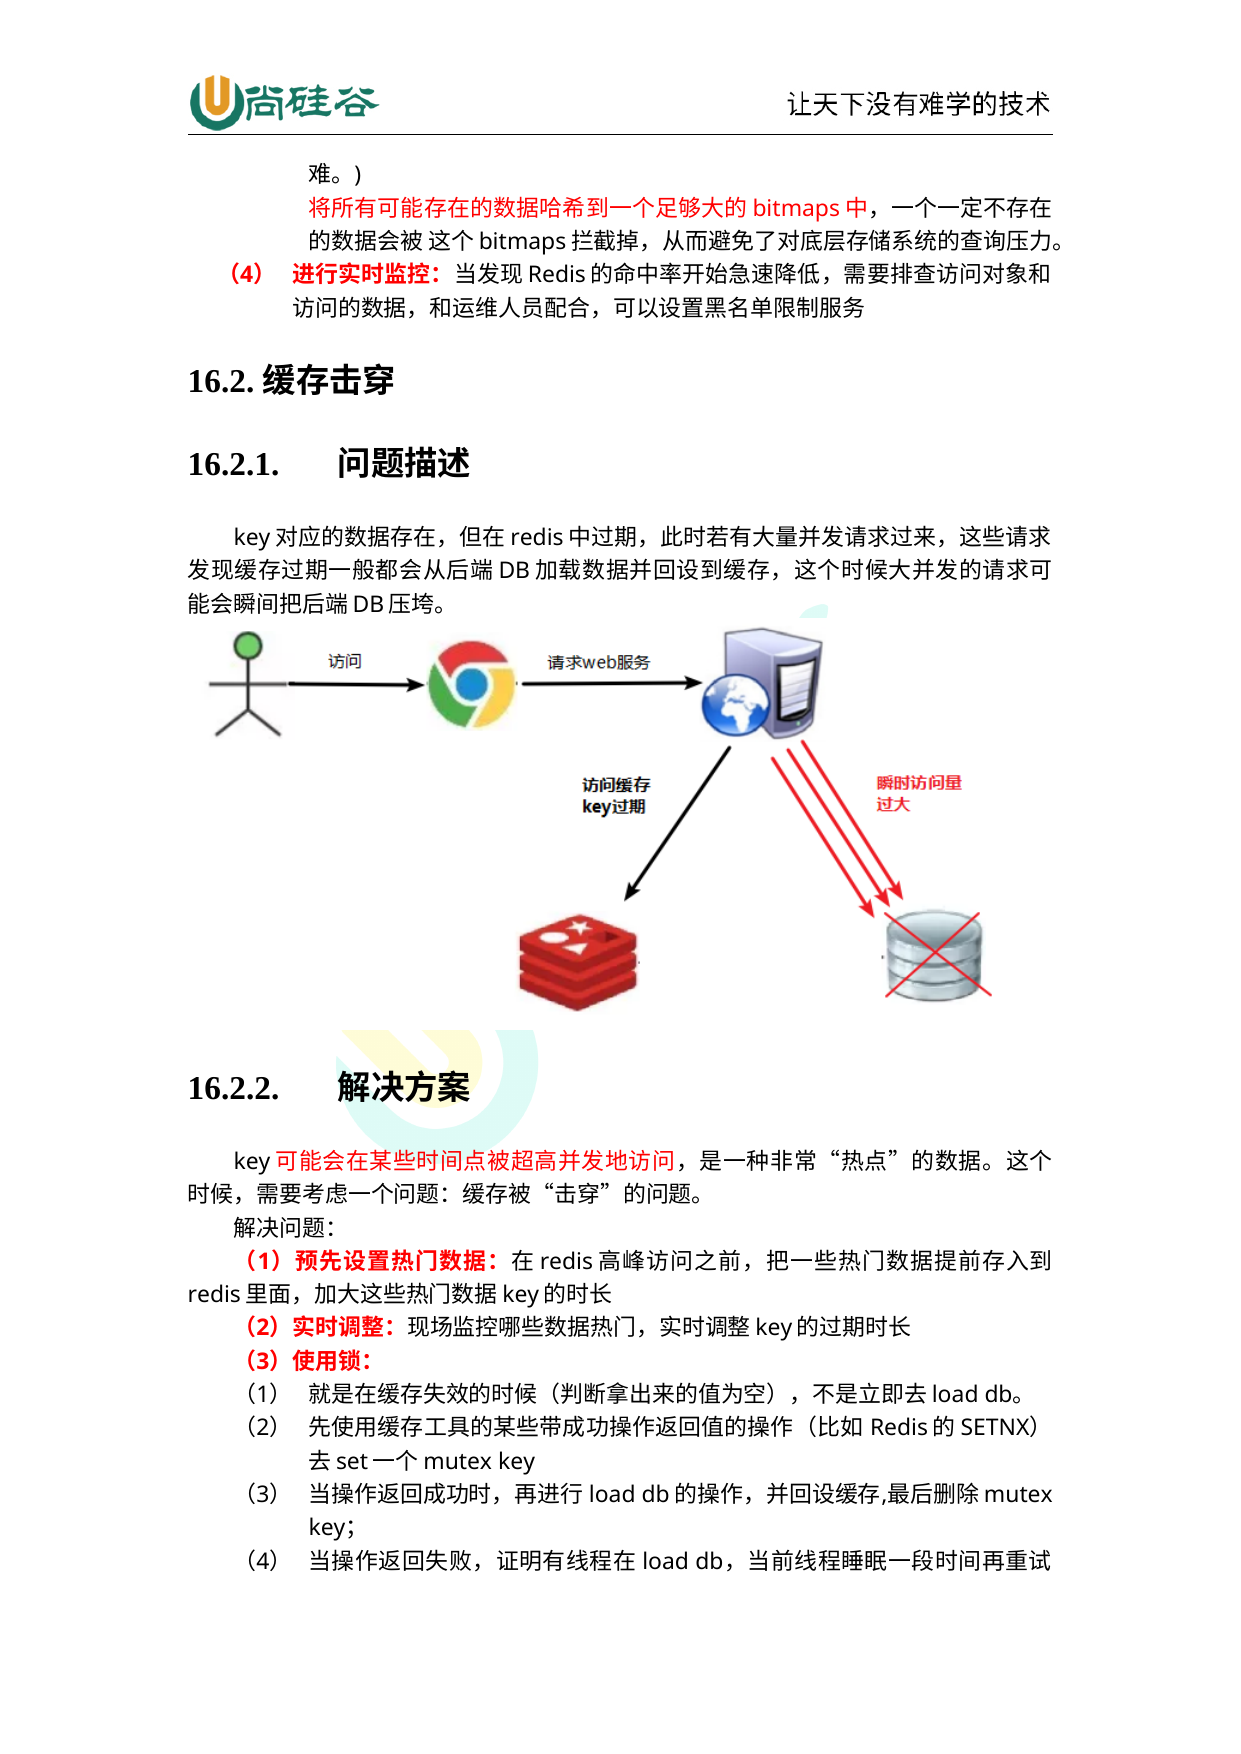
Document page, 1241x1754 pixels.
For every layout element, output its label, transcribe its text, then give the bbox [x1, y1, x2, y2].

list 将所有可能存在的数据哈希到一个足够大的bitmaps中，一个一定不存在的数据会被 这个bitmaps拦截掉，从而避免了对底层存储系统的查询压力。 [308, 189, 1053, 256]
list 缓存击穿 [187, 354, 1053, 402]
text key对应的数据存在，但在redis中过期，此时若有大量并发请求过来，这些请求发现缓存过期一般都会从后端DB加载数据并回设到缓存，这个时候大并发的请求可能会瞬间把后端DB压垮。 [187, 519, 1053, 618]
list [308, 156, 1053, 189]
list 问题描述 [187, 436, 1053, 484]
text 解决问题： [187, 1209, 1053, 1243]
list 进行实时监控：当发现Redis的命中率开始急速降低，需要排查访问对象和访问的数据，和运维人员配合，可以设置黑名单限制服务 [217, 256, 1053, 323]
list 先使用缓存工具的某些带成功操作返回值的操作（比如Redis的SETNX）去set一个mutex key [233, 1409, 1053, 1476]
text （2）实时调整：现场监控哪些数据热门，实时调整key的过期时长 [187, 1309, 1053, 1343]
list 就是在缓存失效的时候（判断拿出来的值为空），不是立即去load db。 [233, 1376, 1053, 1409]
picture [187, 618, 1053, 1030]
text （1）预先设置热门数据：在redis高峰访问之前，把一些热门数据提前存入到redis里面，加大这些热门数据key的时长 [187, 1243, 1053, 1309]
picture [187, 73, 1053, 132]
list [233, 1543, 1053, 1576]
text （3）使用锁： [187, 1343, 1053, 1376]
list 解决方案 [187, 1060, 1053, 1109]
list 当操作返回成功时，再进行load db的操作，并回设缓存,最后删除mutex key； [233, 1476, 1053, 1543]
text key可能会在某些时间点被超高并发地访问，是一种非常“热点”的数据。这个时候，需要考虑一个问题：缓存被“击穿”的问题。 [187, 1143, 1053, 1209]
